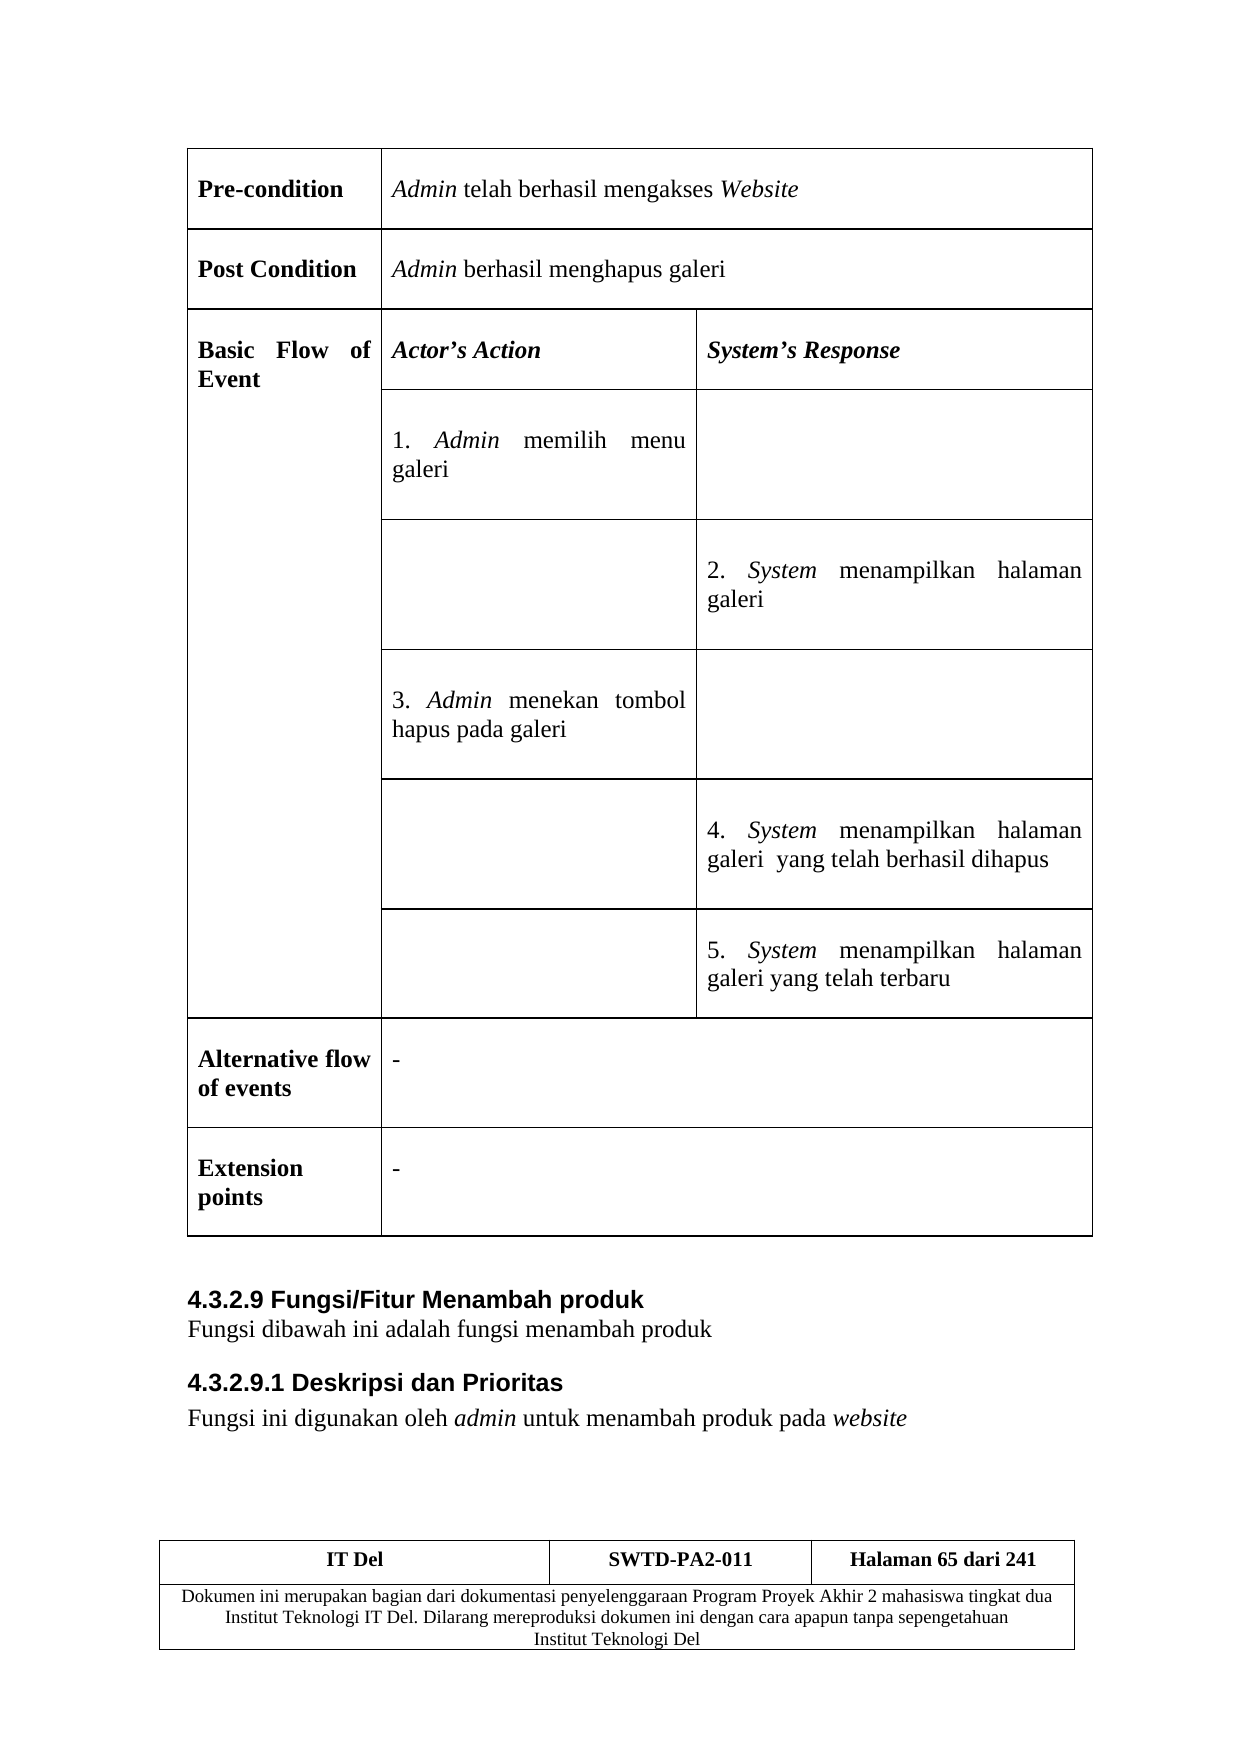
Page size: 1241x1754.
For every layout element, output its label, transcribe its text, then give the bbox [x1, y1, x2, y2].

table_cell Admin telah berhasil mengakses Website [382, 149, 1092, 228]
table_cell 3. Admin menekan tombol hapus pada galeri [382, 650, 696, 778]
table_cell Actor’s Action [382, 310, 696, 389]
subtitle 4.3.2.9.1 Deskripsi dan Prioritas [187, 1368, 1092, 1396]
table_cell 1. Admin memilih menu galeri [382, 390, 696, 518]
table_cell [697, 390, 1092, 518]
table_cell Alternative flow of events [188, 1019, 381, 1126]
table_cell [382, 780, 696, 908]
table_cell Admin berhasil menghapus galeri [382, 230, 1092, 308]
table_cell 4. System menampilkan halaman galeri yang telah berhasil dihapus [697, 780, 1092, 908]
table_cell 5. System menampilkan halaman galeri yang telah terbaru [697, 910, 1092, 1017]
text Fungsi ini digunakan oleh admin untuk menambah produk pada website [187, 1403, 1092, 1431]
table_cell [697, 650, 1092, 778]
text Fungsi dibawah ini adalah fungsi menambah produk [187, 1314, 1092, 1343]
table_cell 2. System menampilkan halaman galeri [697, 520, 1092, 648]
table_cell System’s Response [697, 310, 1092, 389]
table_cell Post Condition [188, 230, 381, 308]
table_cell [188, 908, 381, 1017]
table_cell [382, 910, 696, 1017]
table_cell - [382, 1019, 1092, 1126]
text 4.3.2.9 Fungsi/Fitur Menambah produk [187, 1285, 1092, 1314]
table_cell Extension points [188, 1128, 381, 1235]
table_cell Pre-condition [188, 149, 381, 228]
table_cell Basic Flow of Event [188, 310, 381, 908]
table_cell - [382, 1128, 1092, 1235]
table_cell [382, 520, 696, 648]
